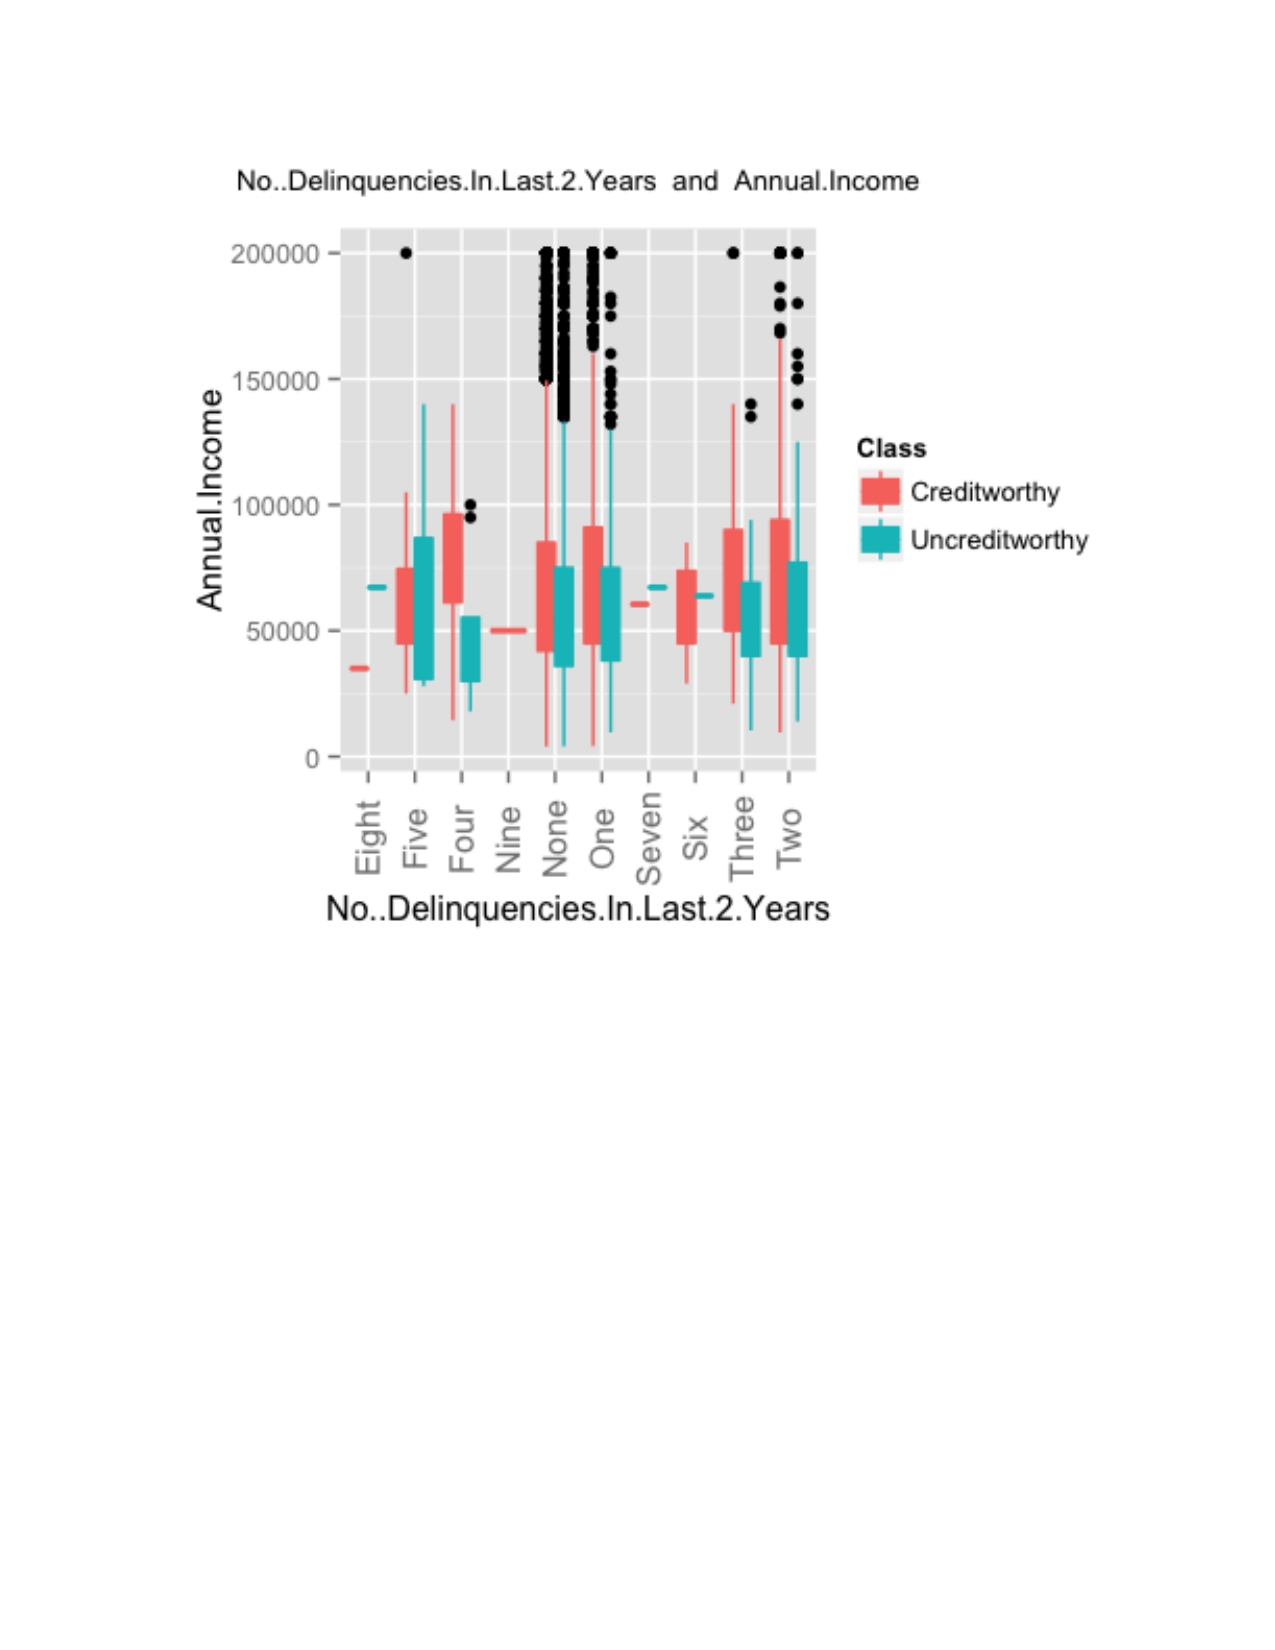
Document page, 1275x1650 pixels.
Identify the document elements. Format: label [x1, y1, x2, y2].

picture [168, 150, 1169, 950]
